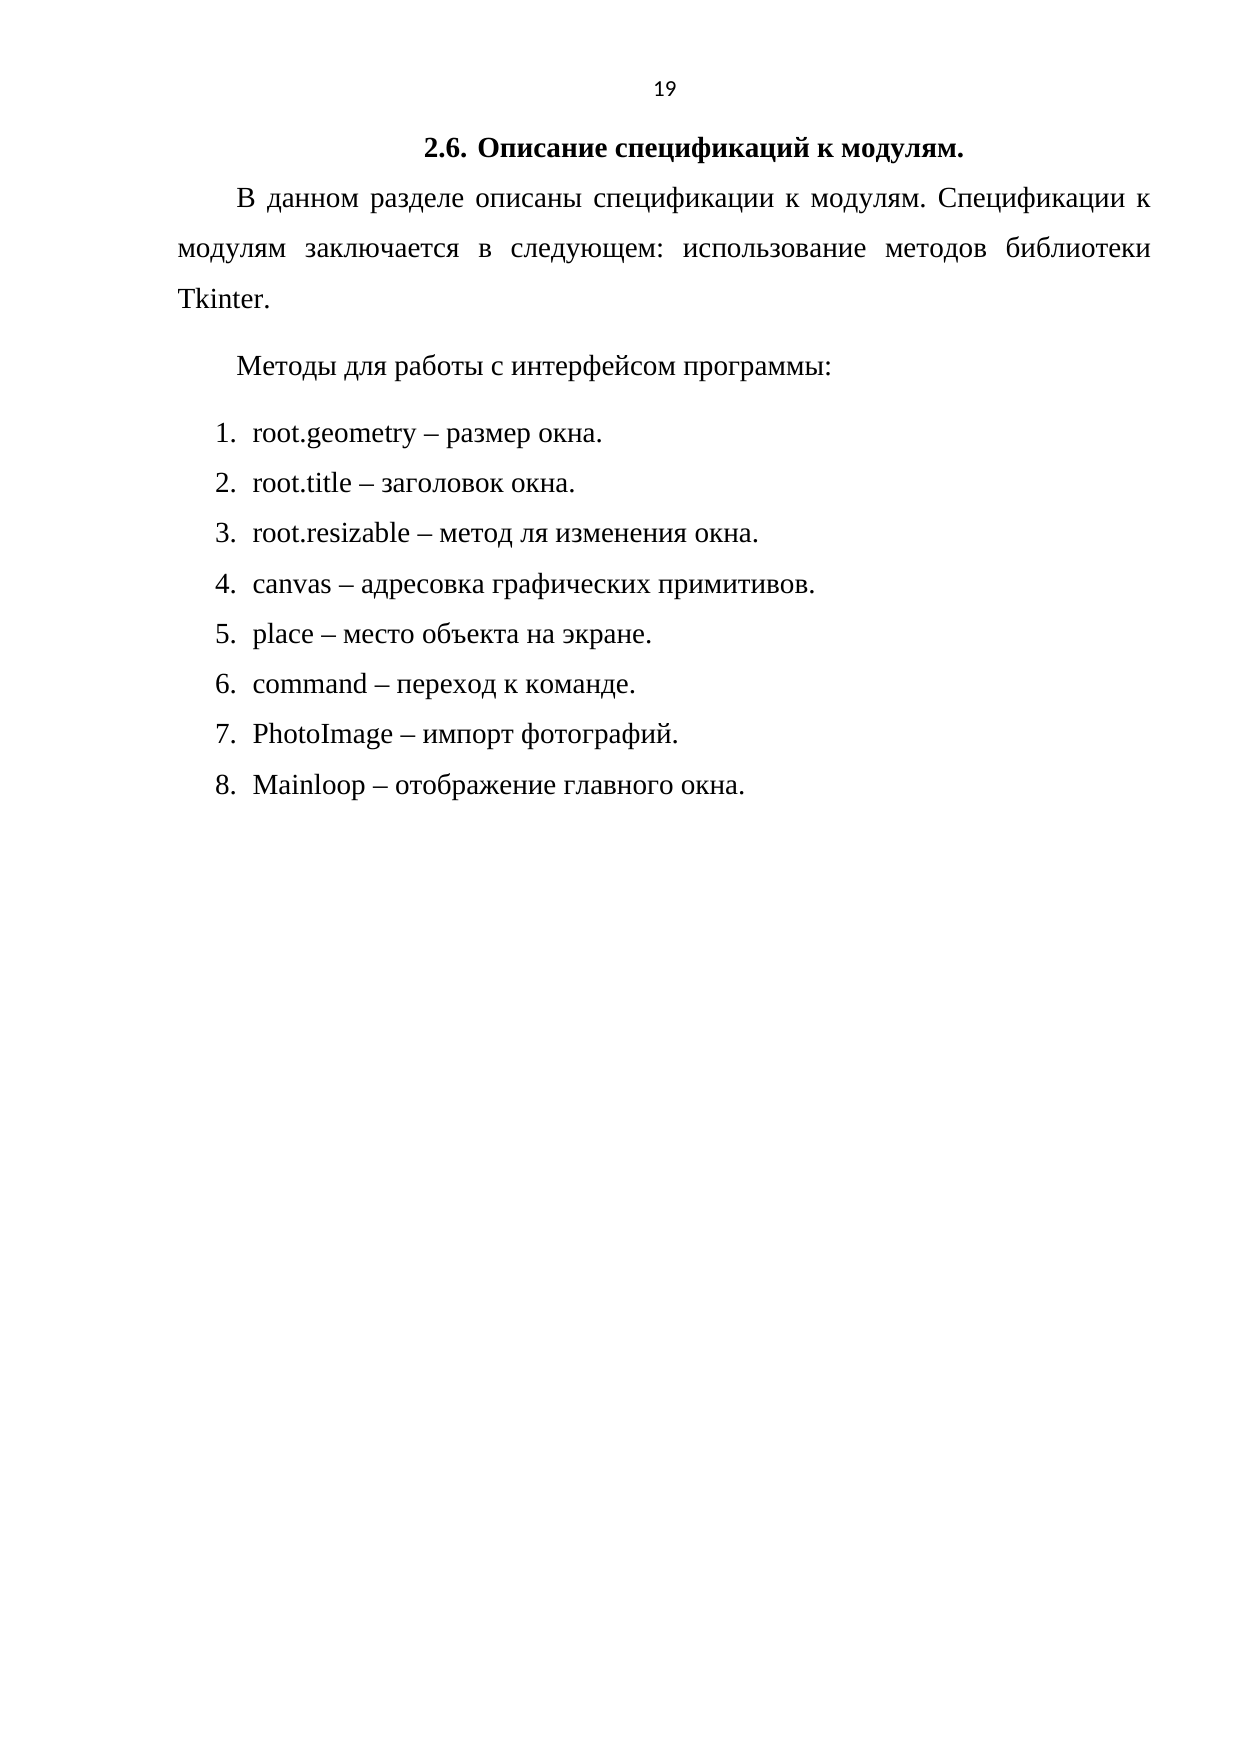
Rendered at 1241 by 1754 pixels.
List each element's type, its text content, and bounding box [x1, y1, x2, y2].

list PhotoImage – импорт фотографий. [215, 717, 1152, 750]
list root.title – заголовок окна. [215, 465, 1152, 499]
list сommand – переход к команде. [215, 666, 1152, 700]
list root.geometry – размер окна. [215, 415, 1152, 448]
list canvas – адресовка графических примитивов. [215, 566, 1152, 599]
text Методы для работы с интерфейсом программы: [177, 348, 1152, 381]
text В данном разделе описаны спецификации к модулям. Спецификации к модулям заключается в следующем: использование методов библиотеки Tkinter. [177, 180, 1152, 314]
list Mainloop – отображение главного окна. [215, 767, 1152, 801]
list root.resizable – метод ля изменения окна. [215, 515, 1152, 549]
subtitle Описание спецификаций к модулям. [236, 130, 1152, 163]
list place – место объекта на экране. [215, 616, 1152, 649]
